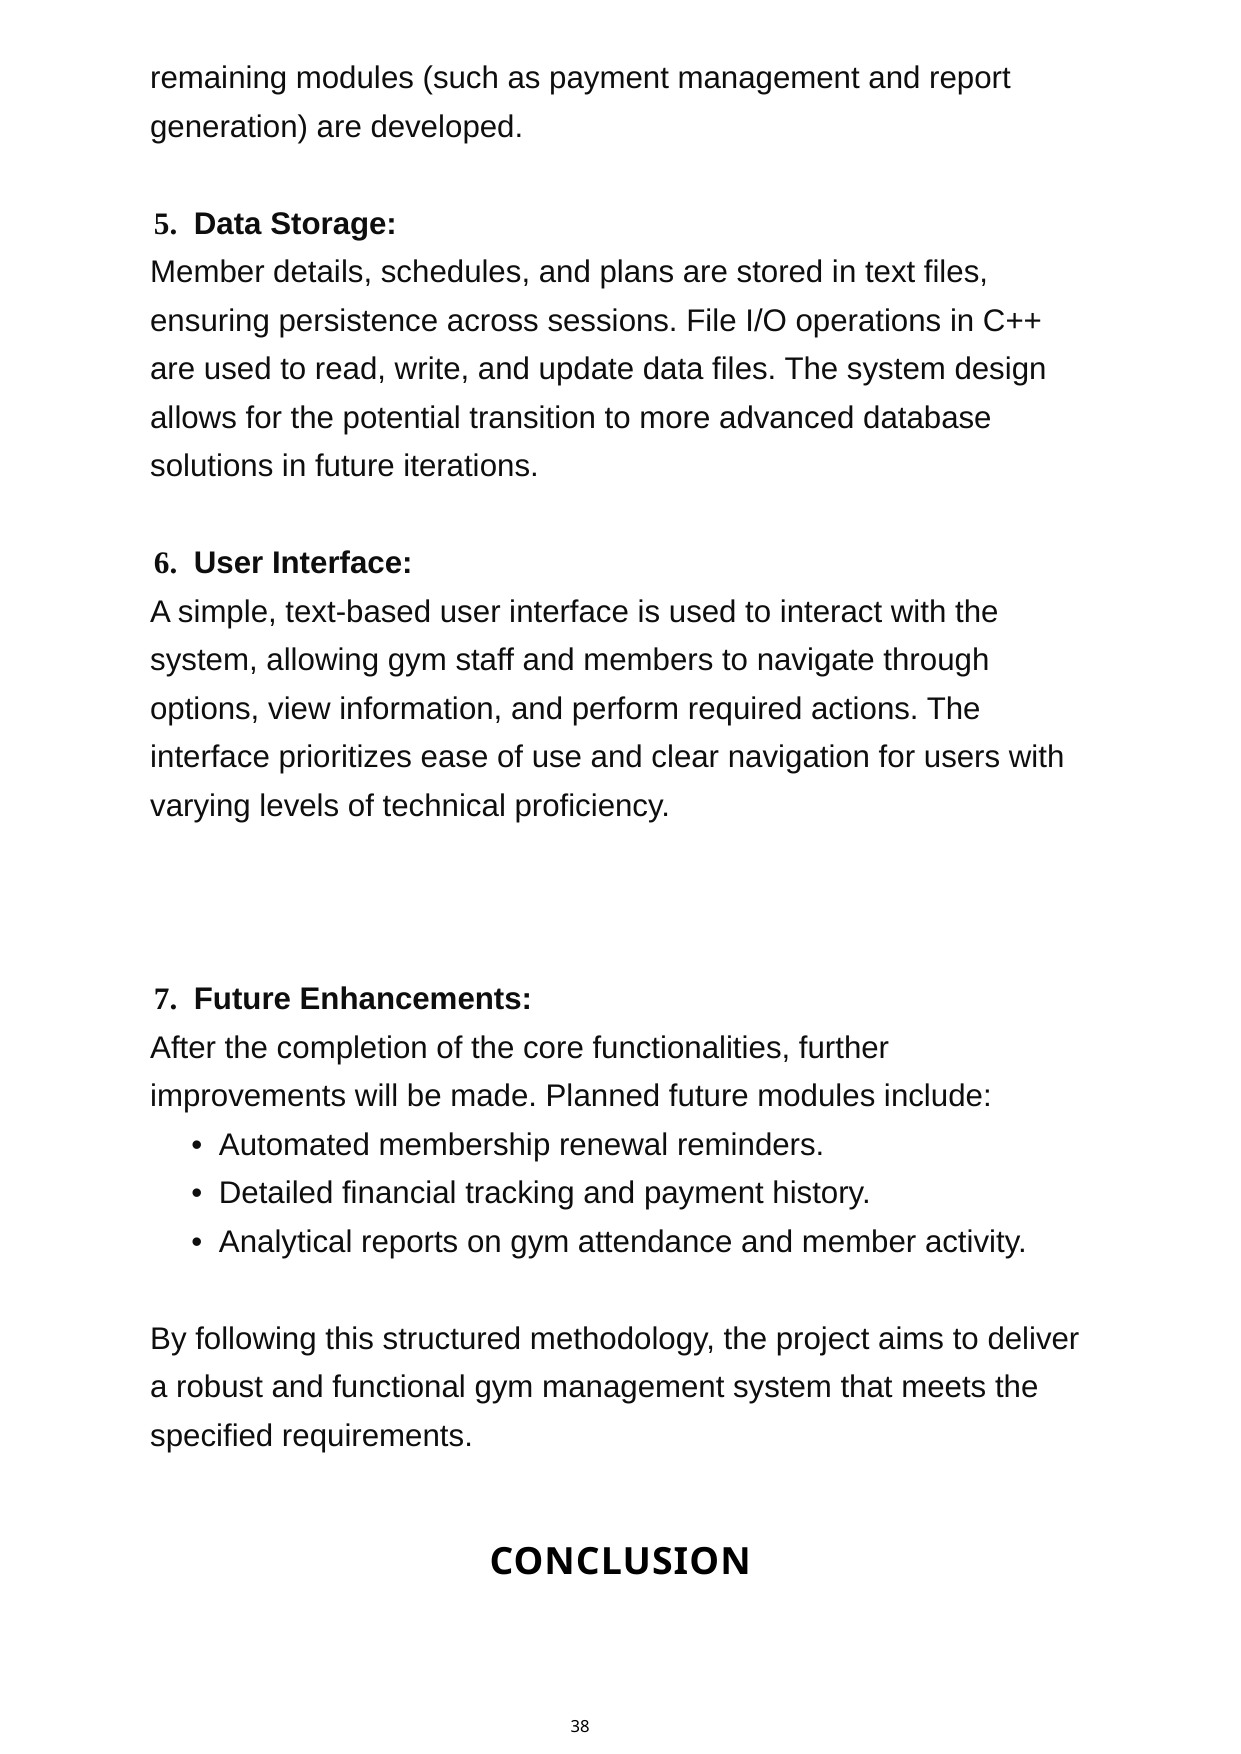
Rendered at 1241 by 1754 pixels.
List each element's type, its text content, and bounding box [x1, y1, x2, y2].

text CONCLUSION [150, 1534, 1090, 1585]
text • Detailed financial tracking and payment history. [150, 1174, 1090, 1210]
text • Analytical reports on gym attendance and member activity. [150, 1223, 1090, 1259]
text By following this structured methodology, the project aims to deliver a robust and functional gym management system that meets the specified requirements. [150, 1320, 1090, 1452]
text A simple, text-based user interface is used to interact with the system, allowing gym staff and members to navigate through options, view information, and perform required actions. The interface prioritizes ease of use and clear navigation for users with varying levels of technical proficiency. [150, 593, 1090, 822]
text • Automated membership renewal reminders. [150, 1126, 1090, 1162]
text 5. Data Storage: [150, 205, 1090, 241]
text 7. Future Enhancements: [150, 980, 1090, 1016]
text 6. User Interface: [150, 544, 1090, 580]
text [150, 59, 1090, 144]
text After the completion of the core functionalities, further improvements will be made. Planned future modules include: [150, 1029, 1090, 1113]
text Member details, schedules, and plans are stored in text files, ensuring persistence across sessions. File I/O operations in C++ are used to read, write, and update data files. The system design allows for the potential transition to more advanced database solutions in future iterations. [150, 253, 1090, 483]
